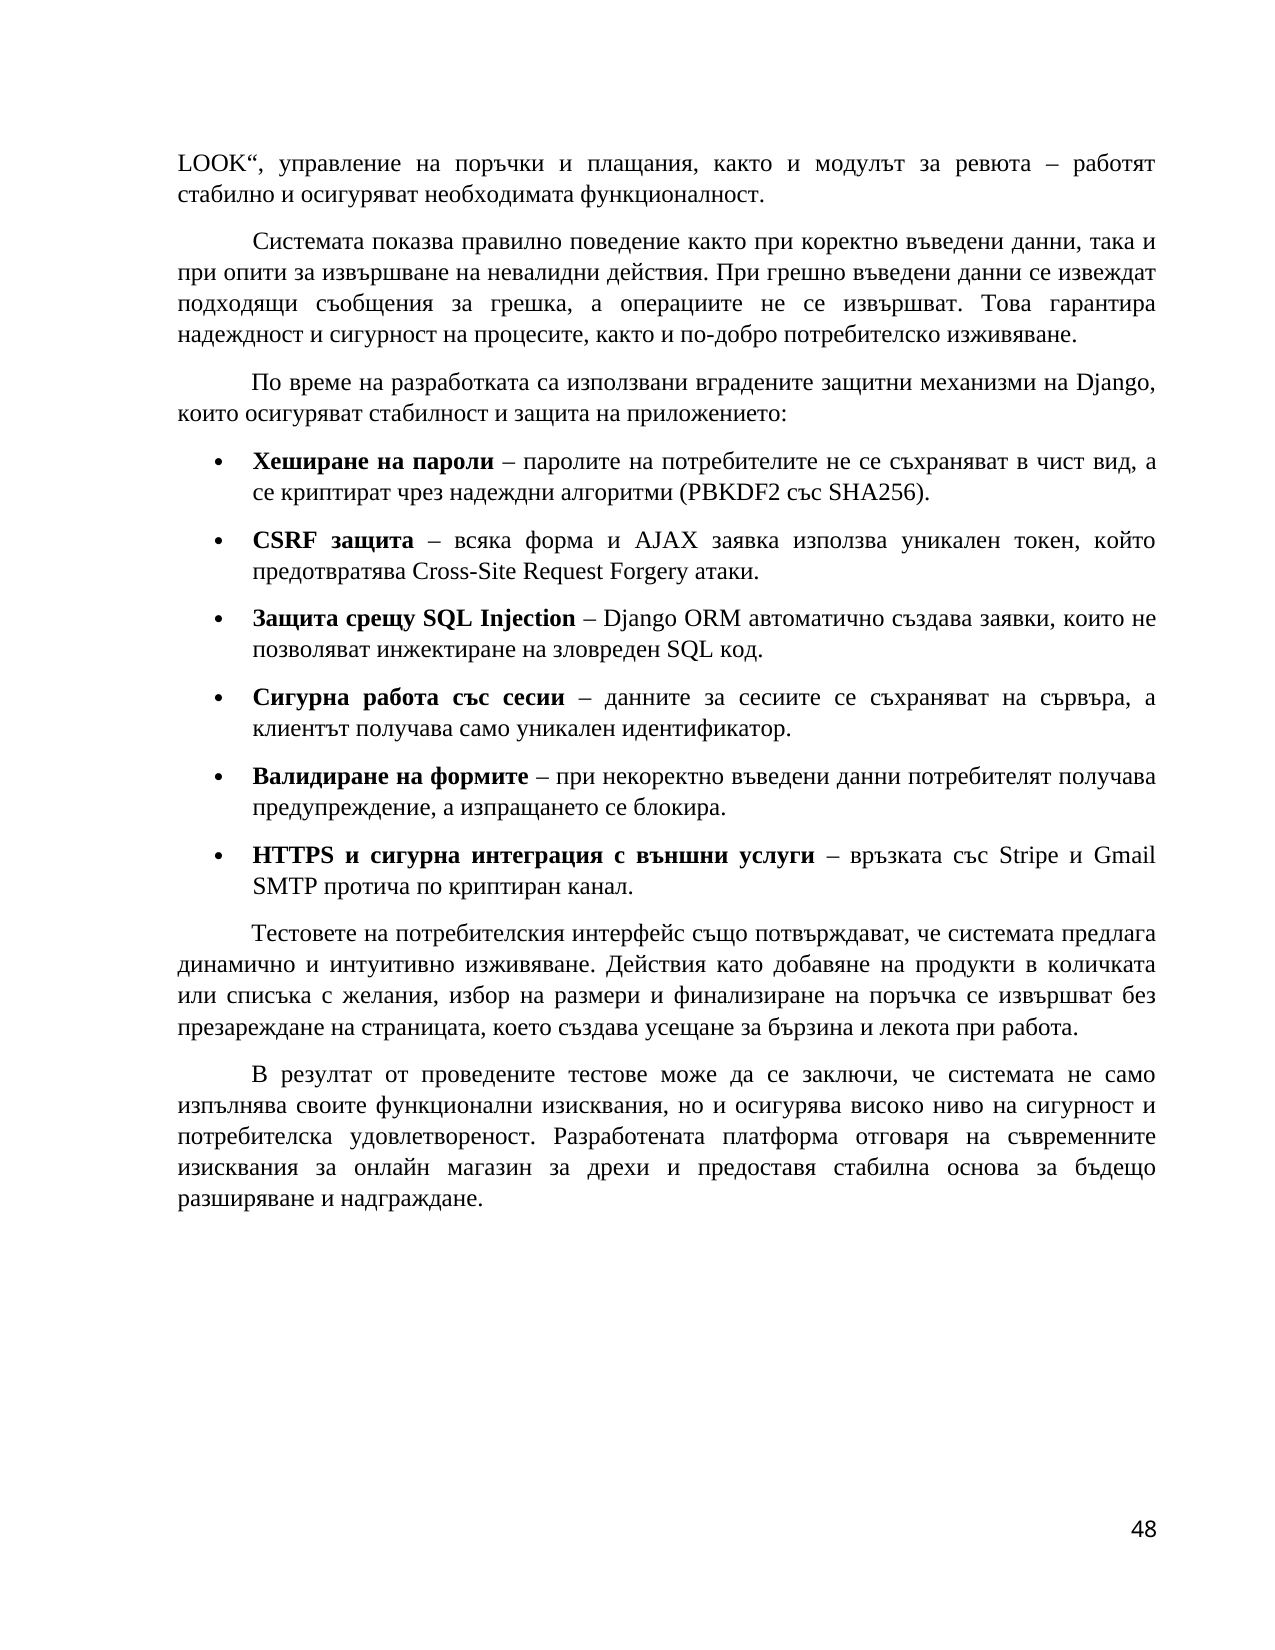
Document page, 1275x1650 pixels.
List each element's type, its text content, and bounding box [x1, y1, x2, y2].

text В резултат от проведените тестове може да се заключи, че системата не само изпълнява своите функционални изисквания, но и осигурява високо ниво на сигурност и потребителска удовлетвореност. Разработената платформа отговаря на съвременните изисквания за онлайн магазин за дрехи и предоставя стабилна основа за бъдещо разширяване и надграждане. [177, 1059, 1157, 1212]
text По време на разработката са използвани вградените защитни механизми на Django, които осигуряват стабилност и защита на приложението: [177, 367, 1157, 427]
list Хеширане на пароли – паролите на потребителите не се съхраняват в чист вид, а се криптират чрез надеждни алгоритми (PBKDF2 със SHA256). [215, 446, 1157, 506]
list CSRF защита – всяка форма и AJAX заявка използва уникален токен, който предотвратява Cross-Site Request Forgery атаки. [215, 525, 1157, 584]
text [177, 148, 1157, 207]
list Защита срещу SQL Injection – Django ORM автоматично създава заявки, които не позволяват инжектиране на зловреден SQL код. [215, 603, 1157, 663]
text Системата показва правилно поведение както при коректно въведени данни, така и при опити за извършване на невалидни действия. При грешно въведени данни се извеждат подходящи съобщения за грешка, а операциите не се извършват. Това гарантира надеждност и сигурност на процесите, както и по-добро потребителско изживяване. [177, 226, 1157, 348]
list Сигурна работа със сесии – данните за сесиите се съхраняват на сървъра, а клиентът получава само уникален идентификатор. [215, 682, 1157, 742]
text Тестовете на потребителския интерфейс също потвърждават, че системата предлага динамично и интуитивно изживяване. Действия като добавяне на продукти в количката или списъка с желания, избор на размери и финализиране на поръчка се извършват без презареждане на страницата, което създава усещане за бързина и лекота при работа. [177, 918, 1157, 1040]
list HTTPS и сигурна интеграция с външни услуги – връзката със Stripe и Gmail SMTP протича по криптиран канал. [215, 840, 1157, 899]
list Валидиране на формите – при некоректно въведени данни потребителят получава предупреждение, а изпращането се блокира. [215, 761, 1157, 821]
